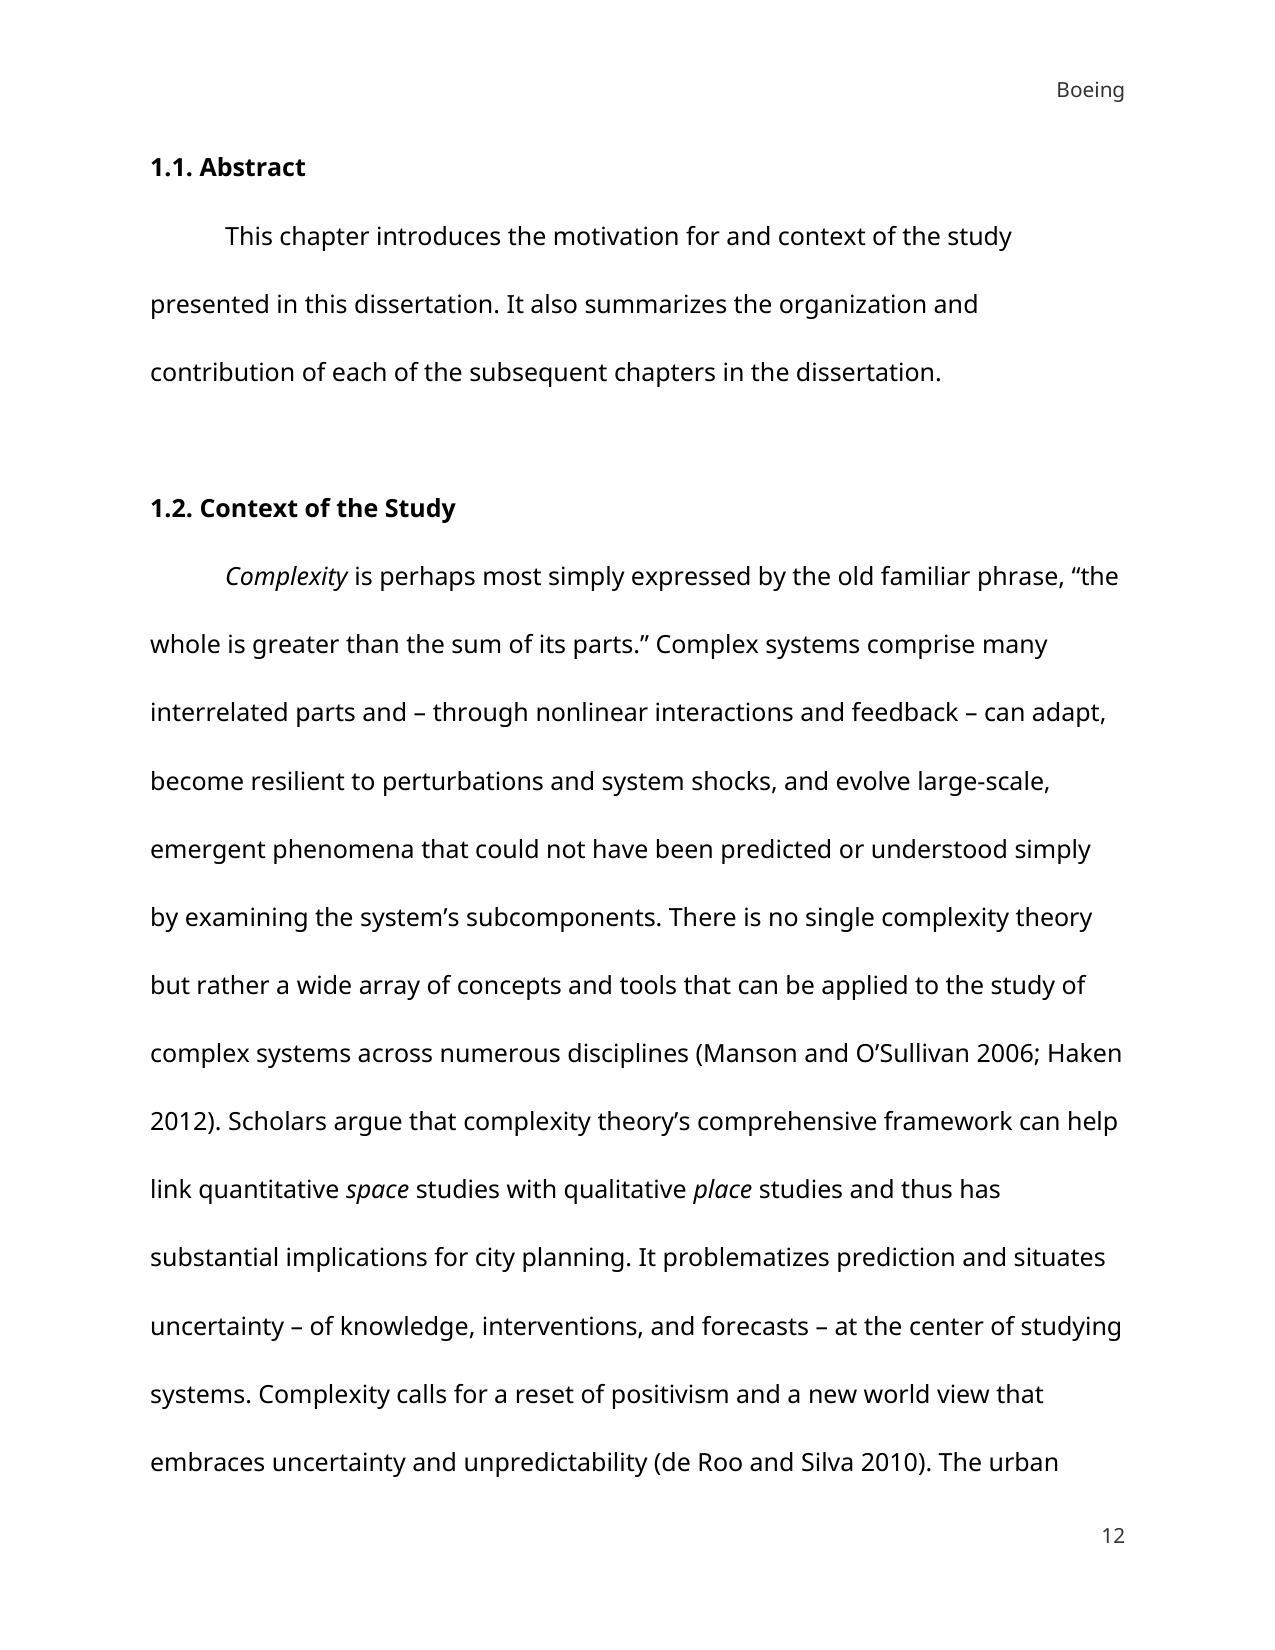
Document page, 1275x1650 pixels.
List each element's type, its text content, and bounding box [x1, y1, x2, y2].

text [150, 559, 1125, 1478]
subtitle Context of the Study [150, 491, 1125, 525]
subtitle Abstract [150, 150, 1125, 184]
text This chapter introduces the motivation for and context of the study presented in this dissertation. It also summarizes the organization and contribution of each of the subsequent chapters in the dissertation. [150, 218, 1125, 388]
